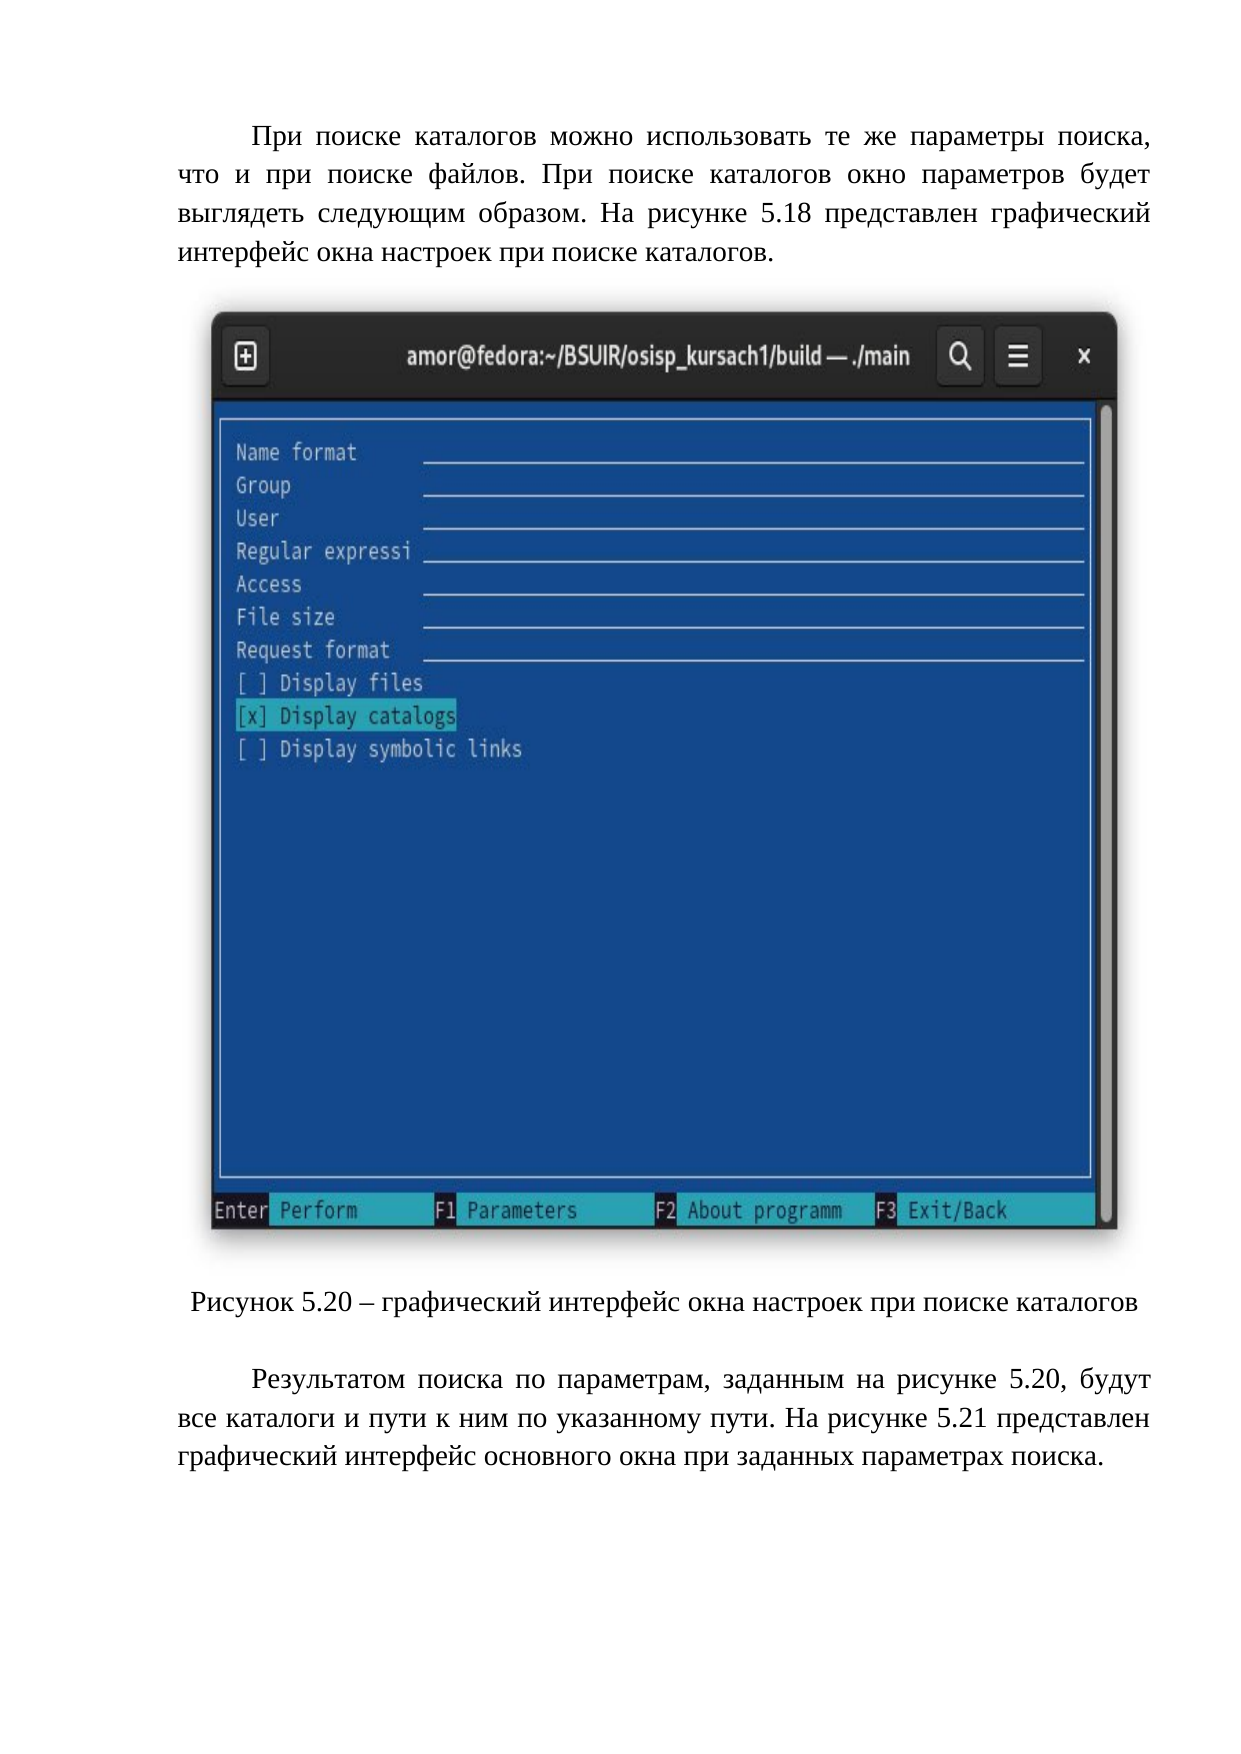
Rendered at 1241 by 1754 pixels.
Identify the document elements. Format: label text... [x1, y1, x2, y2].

text При поиске каталогов можно использовать те же параметры поиска, что и при поиске файлов. При поиске каталогов окно параметров будет выглядеть следующим образом. На рисунке 5.18 представлен графический интерфейс окна настроек при поиске каталогов. [177, 118, 1152, 267]
text Результатом поиска по параметрам, заданным на рисунке 5.20, будут все каталоги и пути к ним по указанному пути. На рисунке 5.21 представлен графический интерфейс основного окна при заданных параметрах поиска. [177, 1361, 1152, 1472]
picture [177, 272, 1152, 1281]
text Рисунок 5.20 – графический интерфейс окна настроек при поиске каталогов [177, 1284, 1152, 1318]
